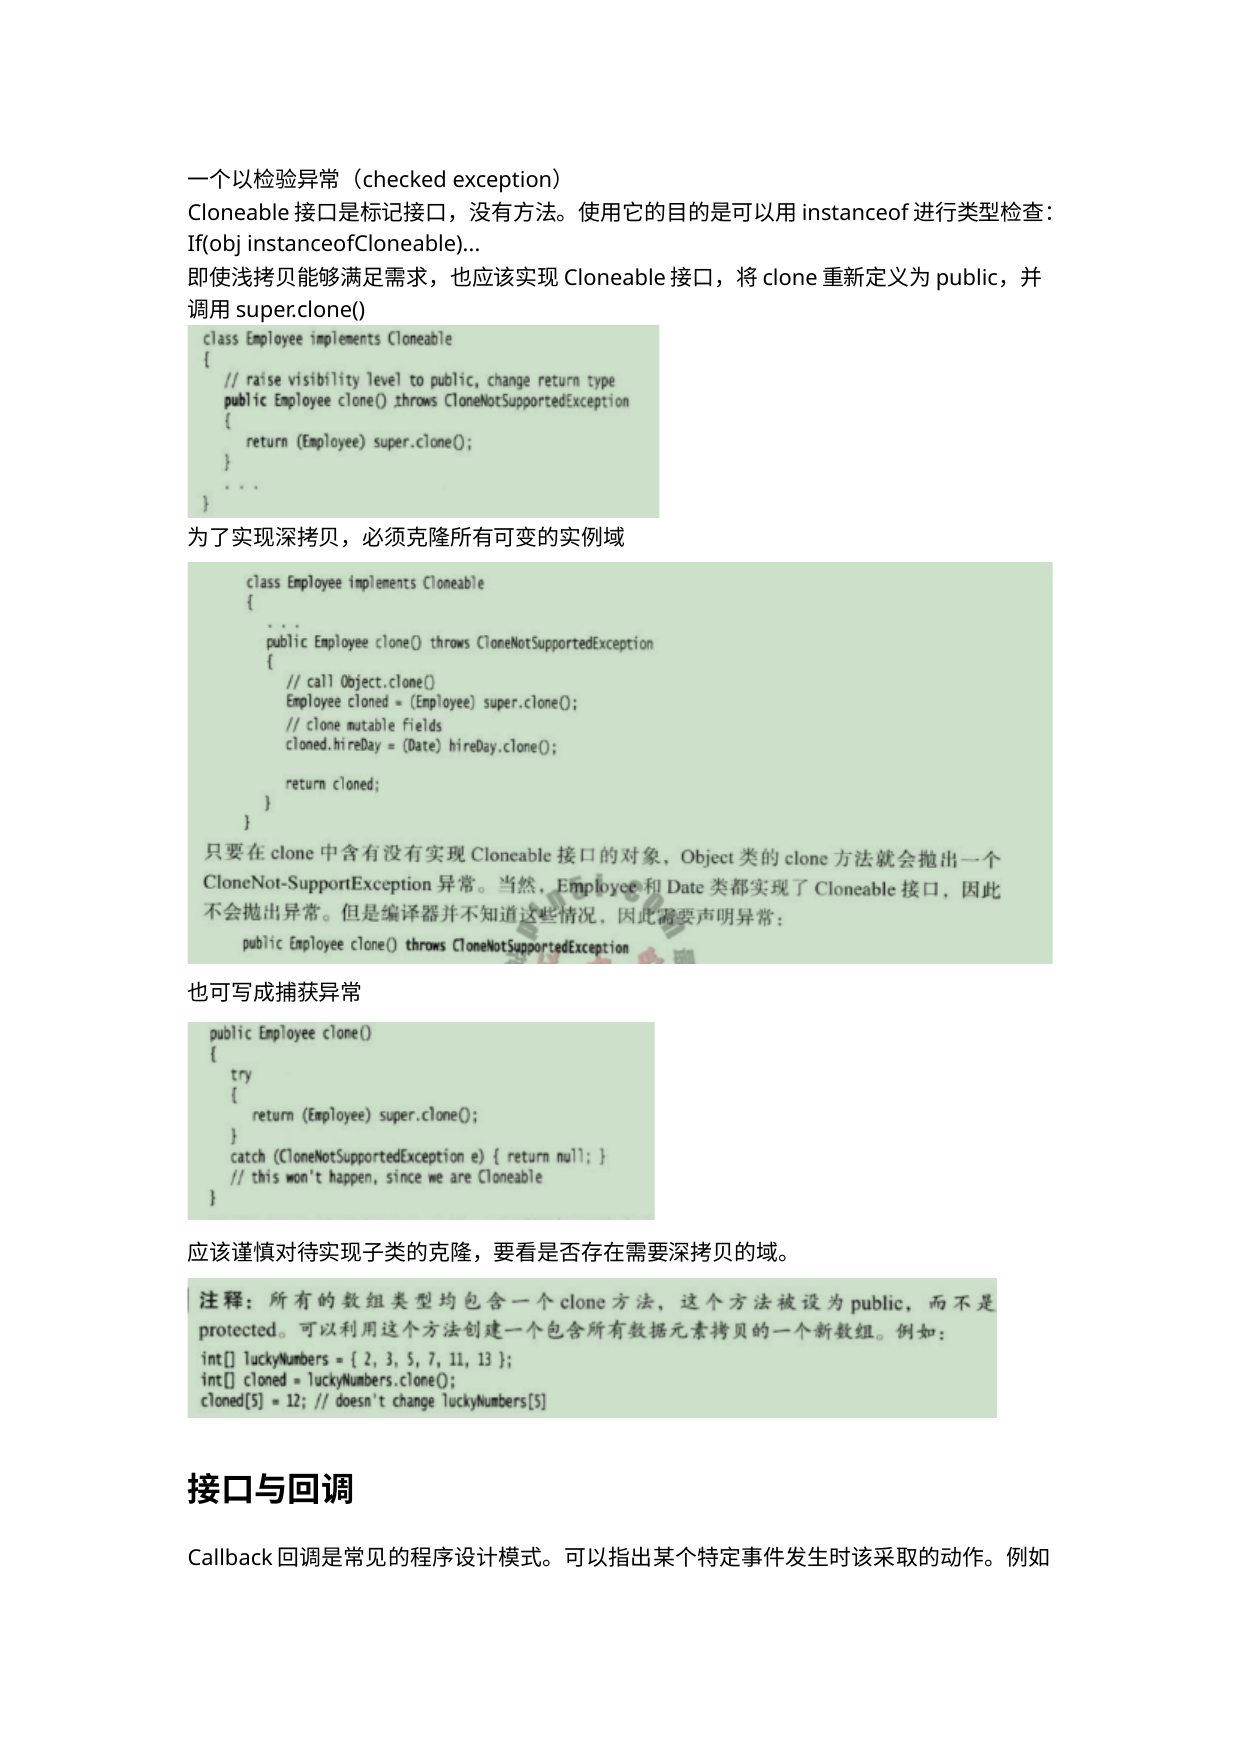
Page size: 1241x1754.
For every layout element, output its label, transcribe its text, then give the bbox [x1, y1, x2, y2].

text 也可写成捕获异常 [187, 974, 1053, 1007]
text If(obj instanceofCloneable)... [187, 227, 1053, 259]
text 即使浅拷贝能够满足需求，也应该实现Cloneable接口，将clone重新定义为public，并调用super.clone() [187, 259, 1053, 324]
picture [187, 1278, 997, 1418]
text 接口与回调 [187, 1454, 1053, 1519]
text 为了实现深拷贝，必须克隆所有可变的实例域 [187, 519, 1053, 552]
picture [187, 562, 1053, 964]
text 应该谨慎对待实现子类的克隆，要看是否存在需要深拷贝的域。 [187, 1234, 1053, 1267]
picture [187, 325, 660, 518]
text Cloneable接口是标记接口，没有方法。使用它的目的是可以用instanceof进行类型检查： [187, 194, 1053, 227]
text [187, 1540, 1053, 1573]
text 一个以检验异常（checked exception） [187, 162, 1053, 194]
picture [187, 1022, 655, 1220]
